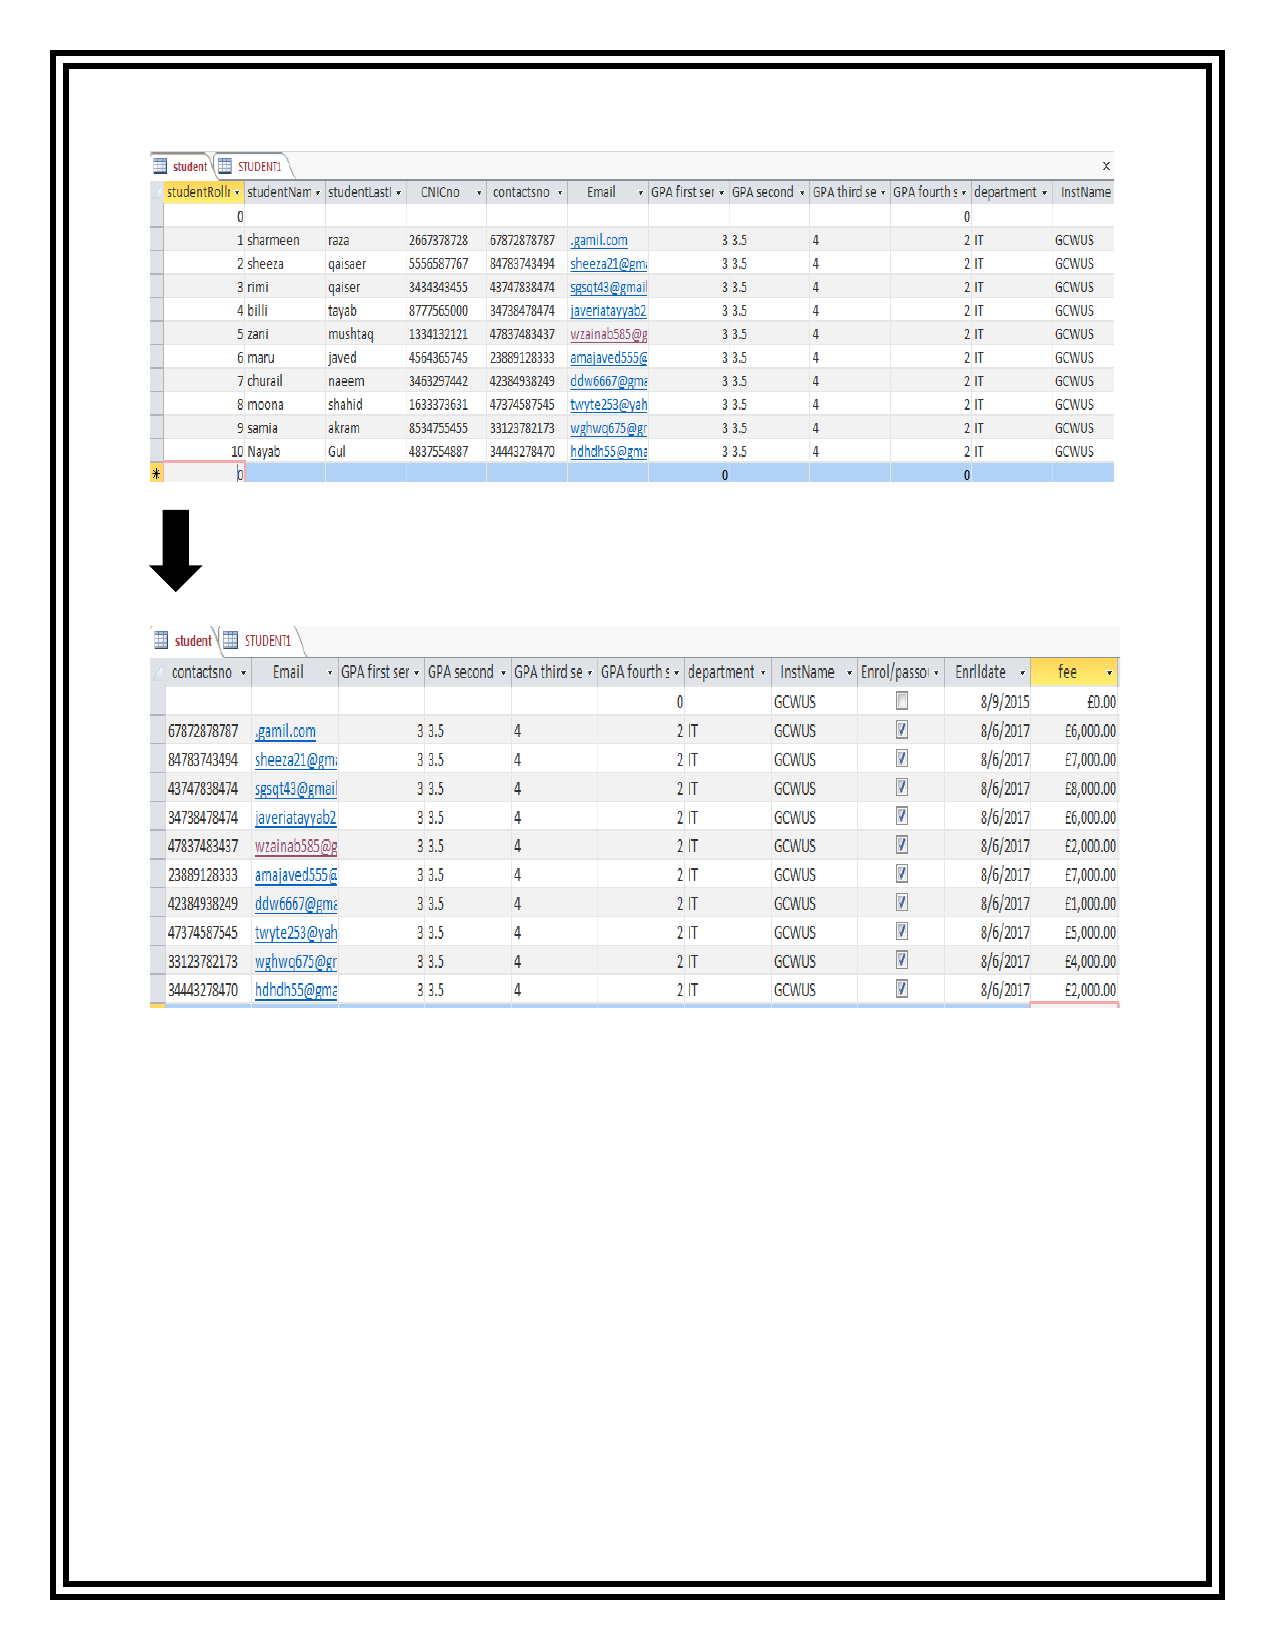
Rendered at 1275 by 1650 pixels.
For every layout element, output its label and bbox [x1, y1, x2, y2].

picture [150, 150, 1114, 482]
picture [150, 626, 1121, 1008]
